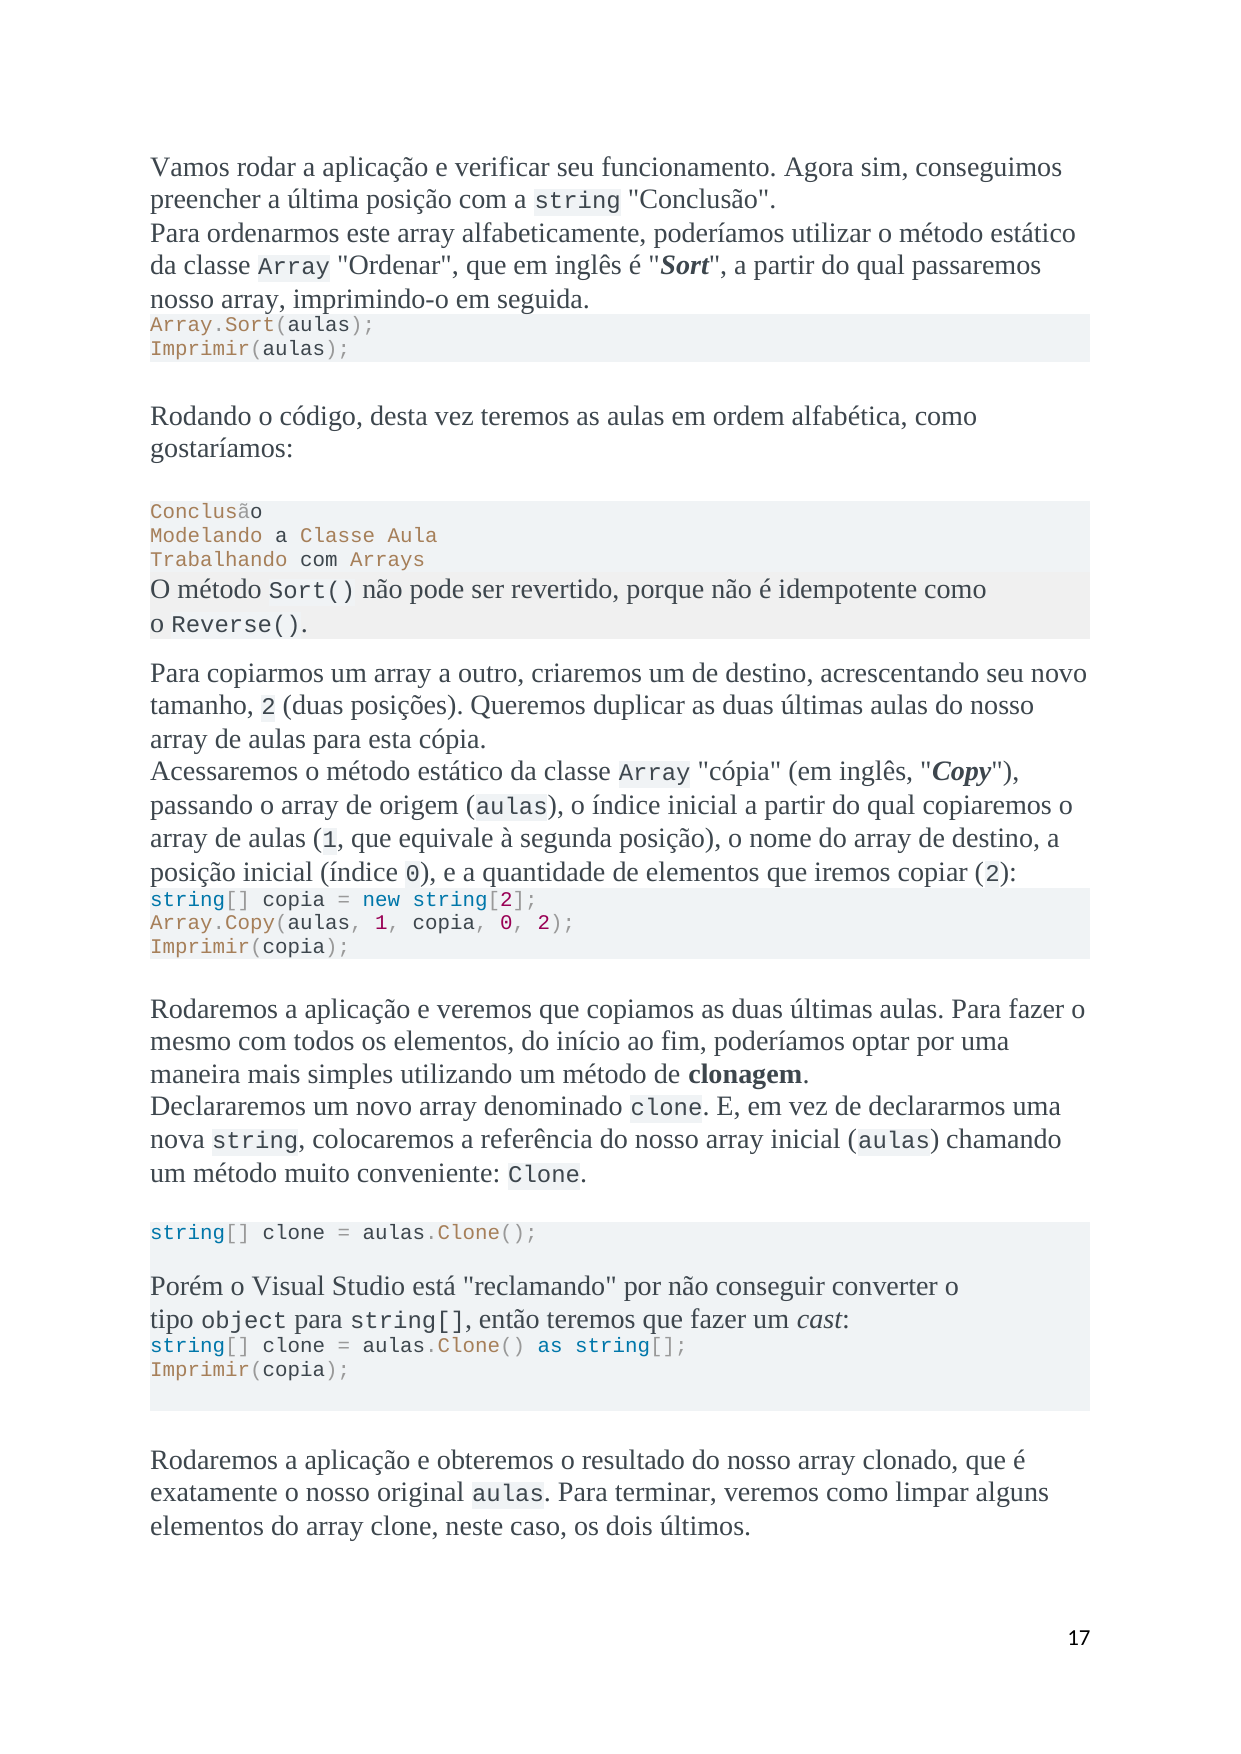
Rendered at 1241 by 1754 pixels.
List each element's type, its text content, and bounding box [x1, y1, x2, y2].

text Array.Sort(aulas); [150, 314, 1090, 338]
text Vamos rodar a aplicação e verificar seu funcionamento. Agora sim, conseguimos preencher a última posição com a string "Conclusão". [150, 150, 1090, 216]
text Rodaremos a aplicação e veremos que copiamos as duas últimas aulas. Para fazer o mesmo com todos os elementos, do início ao fim, poderíamos optar por uma maneira mais simples utilizando um método de clonagem. [150, 992, 1090, 1089]
text Para copiarmos um array a outro, criaremos um de destino, acrescentando seu novo tamanho, 2 (duas posições). Queremos duplicar as duas últimas aulas do nosso array de aulas para esta cópia. [150, 656, 1090, 754]
text Rodaremos a aplicação e obteremos o resultado do nosso array clonado, que é exatamente o nosso original aulas. Para terminar, veremos como limpar alguns elementos do array clone, neste caso, os dois últimos. [150, 1443, 1090, 1541]
text Array.Copy(aulas, 1, copia, 0, 2); [150, 912, 1090, 936]
text Modelando a Classe Aula [150, 525, 1090, 549]
text Porém o Visual Studio está "reclamando" por não conseguir converter o tipo object para string[], então teremos que fazer um cast: [150, 1269, 1090, 1335]
text Rodando o código, desta vez teremos as aulas em ordem alfabética, como gostaríamos: [150, 399, 1090, 464]
text Trabalhando com Arrays [150, 549, 1090, 572]
text Imprimir(aulas); [150, 338, 1090, 362]
text Imprimir(copia); [150, 1359, 1090, 1383]
text O método Sort() não pode ser revertido, porque não é idempotente como o Reverse(). [150, 572, 1090, 639]
text Acessaremos o método estático da classe Array "cópia" (em inglês, "Copy"), passando o array de origem (aulas), o índice inicial a partir do qual copiaremos o array de aulas (1, que equivale à segunda posição), o nome do array de destino, a posição inicial (índice 0), e a quantidade de elementos que iremos copiar (2): [150, 754, 1090, 888]
text string[] clone = aulas.Clone() as string[]; [150, 1335, 1090, 1359]
text Para ordenarmos este array alfabeticamente, poderíamos utilizar o método estático da classe Array "Ordenar", que em inglês é "Sort", a partir do qual passaremos nosso array, imprimindo-o em seguida. [150, 216, 1090, 314]
text Conclusão [150, 501, 1090, 525]
text string[] copia = new string[2]; [150, 888, 1090, 912]
text string[] clone = aulas.Clone(); [150, 1222, 1090, 1246]
text Imprimir(copia); [150, 936, 1090, 959]
text Declararemos um novo array denominado clone. E, em vez de declararmos uma nova string, colocaremos a referência do nosso array inicial (aulas) chamando um método muito conveniente: Clone. [150, 1089, 1090, 1190]
